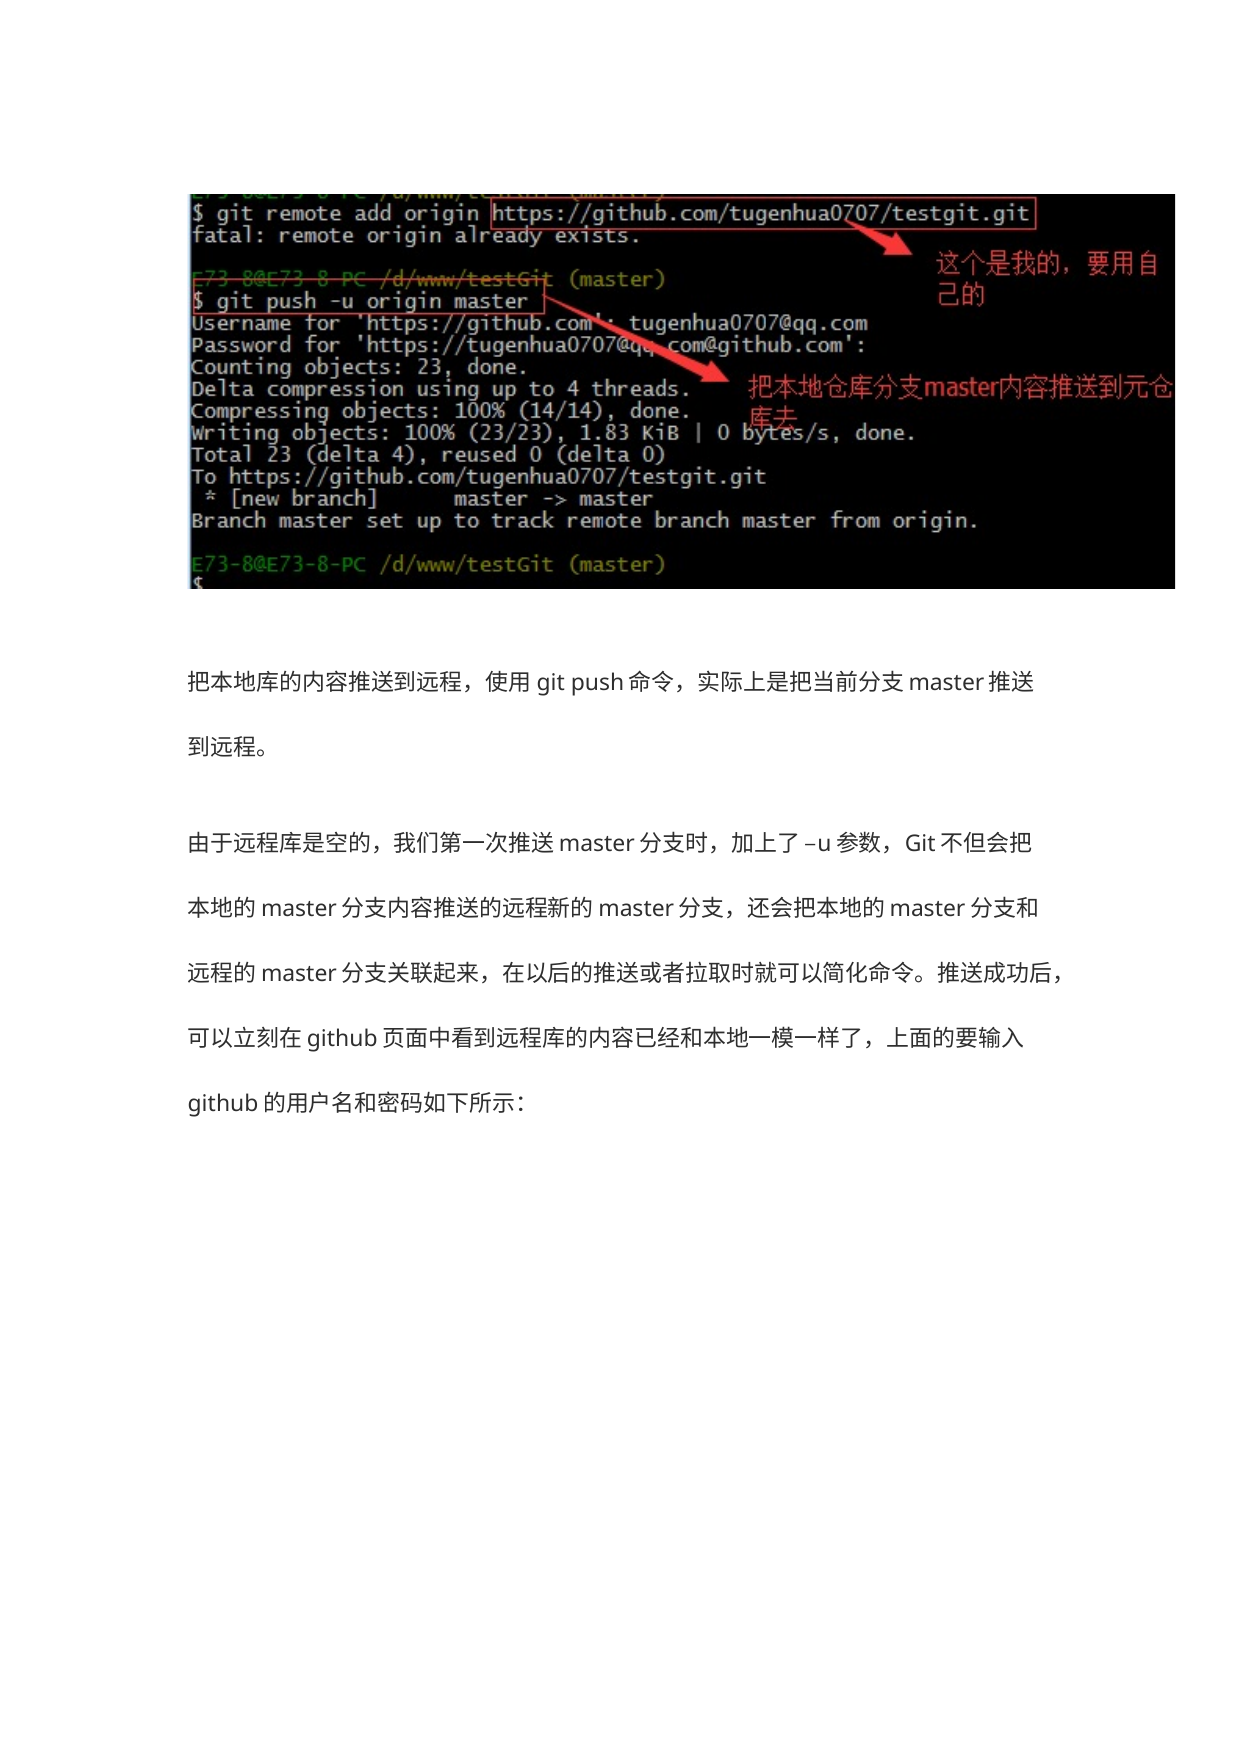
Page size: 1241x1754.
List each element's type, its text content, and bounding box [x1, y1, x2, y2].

text 把本地库的内容推送到远程，使用 git push命令，实际上是把当前分支master推送到远程。 [187, 648, 1053, 778]
picture [187, 194, 1175, 589]
text 由于远程库是空的，我们第一次推送master分支时，加上了 –u参数，Git不但会把本地的master分支内容推送的远程新的master分支，还会把本地的master分支和远程的master分支关联起来，在以后的推送或者拉取时就可以简化命令。推送成功后，可以立刻在github页面中看到远程库的内容已经和本地一模一样了，上面的要输入github的用户名和密码如下所示： [187, 809, 1053, 1134]
